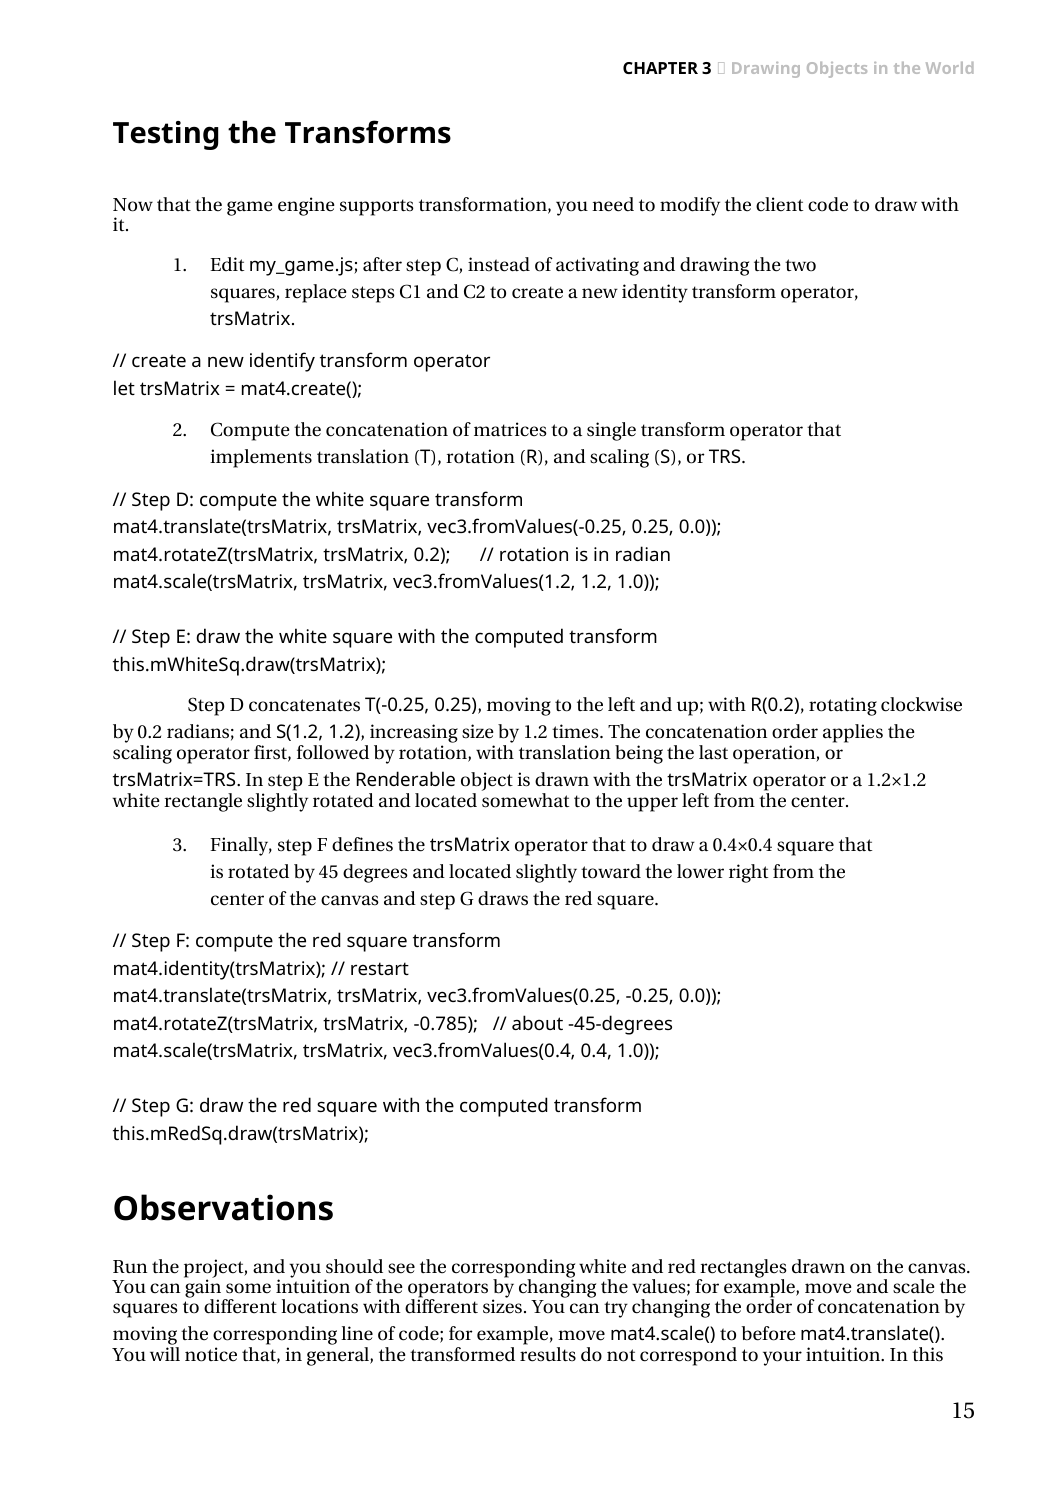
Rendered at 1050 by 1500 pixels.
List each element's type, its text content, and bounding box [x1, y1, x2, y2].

text // Step E: draw the white square with the computed transform [112, 623, 975, 649]
text // Step F: compute the red square transform [112, 928, 975, 953]
text mat4.scale(trsMatrix, trsMatrix, vec3.fromValues(1.2, 1.2, 1.0)); [112, 568, 975, 594]
text Now that the game engine supports transformation, you need to modify the client code to draw with it. [112, 197, 975, 236]
text mat4.translate(trsMatrix, trsMatrix, vec3.fromValues(-0.25, 0.25, 0.0)); [112, 513, 975, 539]
list Compute the concatenation of matrices to a single transform operator that implements translation (T), rotation (R), and scaling (S), or TRS. [172, 415, 885, 469]
text this.mWhiteSq.draw(trsMatrix); [112, 651, 975, 676]
text this.mRedSq.draw(trsMatrix); [112, 1120, 975, 1146]
text // Step G: draw the red square with the computed transform [112, 1093, 975, 1118]
text let trsMatrix = mat4.create(); [112, 375, 975, 401]
text mat4.translate(trsMatrix, trsMatrix, vec3.fromValues(0.25, -0.25, 0.0)); [112, 983, 975, 1008]
list Finally, step F defines the trsMatrix operator that to draw a 0.4×0.4 square that is rotated by 45 degrees and located slightly toward the lower right from the center of the canvas and step G draws the red square. [172, 830, 885, 911]
text mat4.scale(trsMatrix, trsMatrix, vec3.fromValues(0.4, 0.4, 1.0)); [112, 1038, 975, 1063]
subtitle Observations [112, 1185, 975, 1231]
text mat4.identity(trsMatrix); // restart [112, 955, 975, 981]
text // Step D: compute the white square transform [112, 486, 975, 511]
text mat4.rotateZ(trsMatrix, trsMatrix, 0.2); // rotation is in radian [112, 541, 975, 566]
subtitle Testing the Transforms [112, 112, 975, 152]
text Step D concatenates T(-0.25, 0.25), moving to the left and up; with R(0.2), rotating clockwise by 0.2 radians; and S(1.2, 1.2), increasing size by 1.2 times. The concatenation order applies the scaling operator first, followed by rotation, with translation being the last operation, or trsMatrix=TRS. In step E the Renderable object is drawn with the trsMatrix operator or a 1.2×1.2 white rectangle slightly rotated and located somewhat to the upper left from the center. [112, 691, 975, 812]
text mat4.rotateZ(trsMatrix, trsMatrix, -0.785); // about -45-degrees [112, 1010, 975, 1036]
text // create a new identify transform operator [112, 348, 975, 373]
list Edit my_game.js; after step C, instead of activating and drawing the two squares, replace steps C1 and C2 to create a new identity transform operator, trsMatrix. [172, 250, 885, 331]
